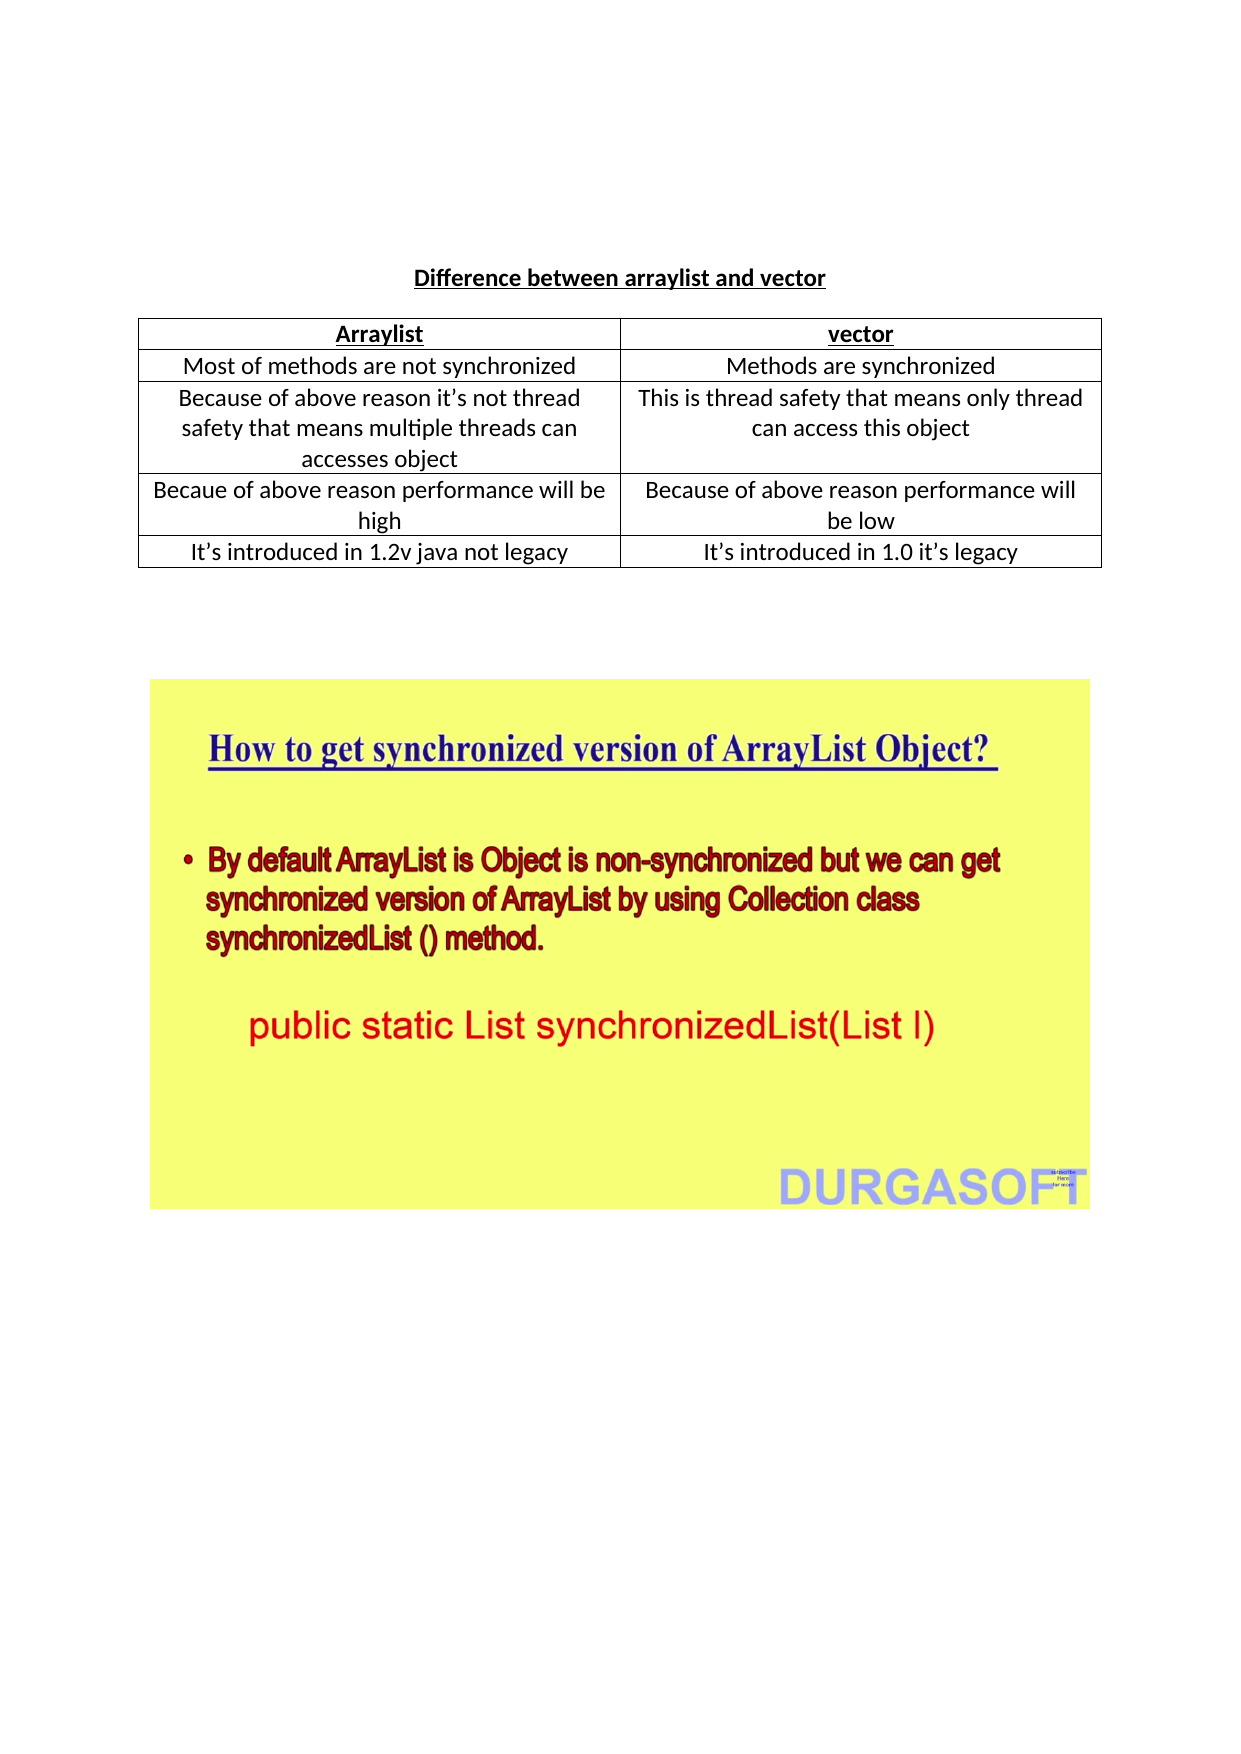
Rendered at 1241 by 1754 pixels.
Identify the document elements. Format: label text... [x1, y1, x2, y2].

table_cell Most of methods are not synchronized [139, 350, 620, 381]
table_cell It’s introduced in 1.0 it’s legacy [621, 536, 1101, 567]
table_cell It’s introduced in 1.2v java not legacy [139, 536, 620, 567]
table_cell Becaue of above reason performance will be high [139, 474, 620, 535]
picture [150, 679, 1091, 1209]
table_header Arraylist [139, 319, 620, 349]
table_cell Methods are synchronized [621, 350, 1101, 381]
table_cell Because of above reason it’s not thread safety that means multiple threads can accesses object [139, 382, 620, 473]
table_cell Because of above reason performance will be low [621, 474, 1101, 535]
table_cell This is thread safety that means only thread can access this object [621, 382, 1101, 473]
text Difference between arraylist and vector [150, 262, 1090, 292]
table_header vector [621, 319, 1101, 349]
